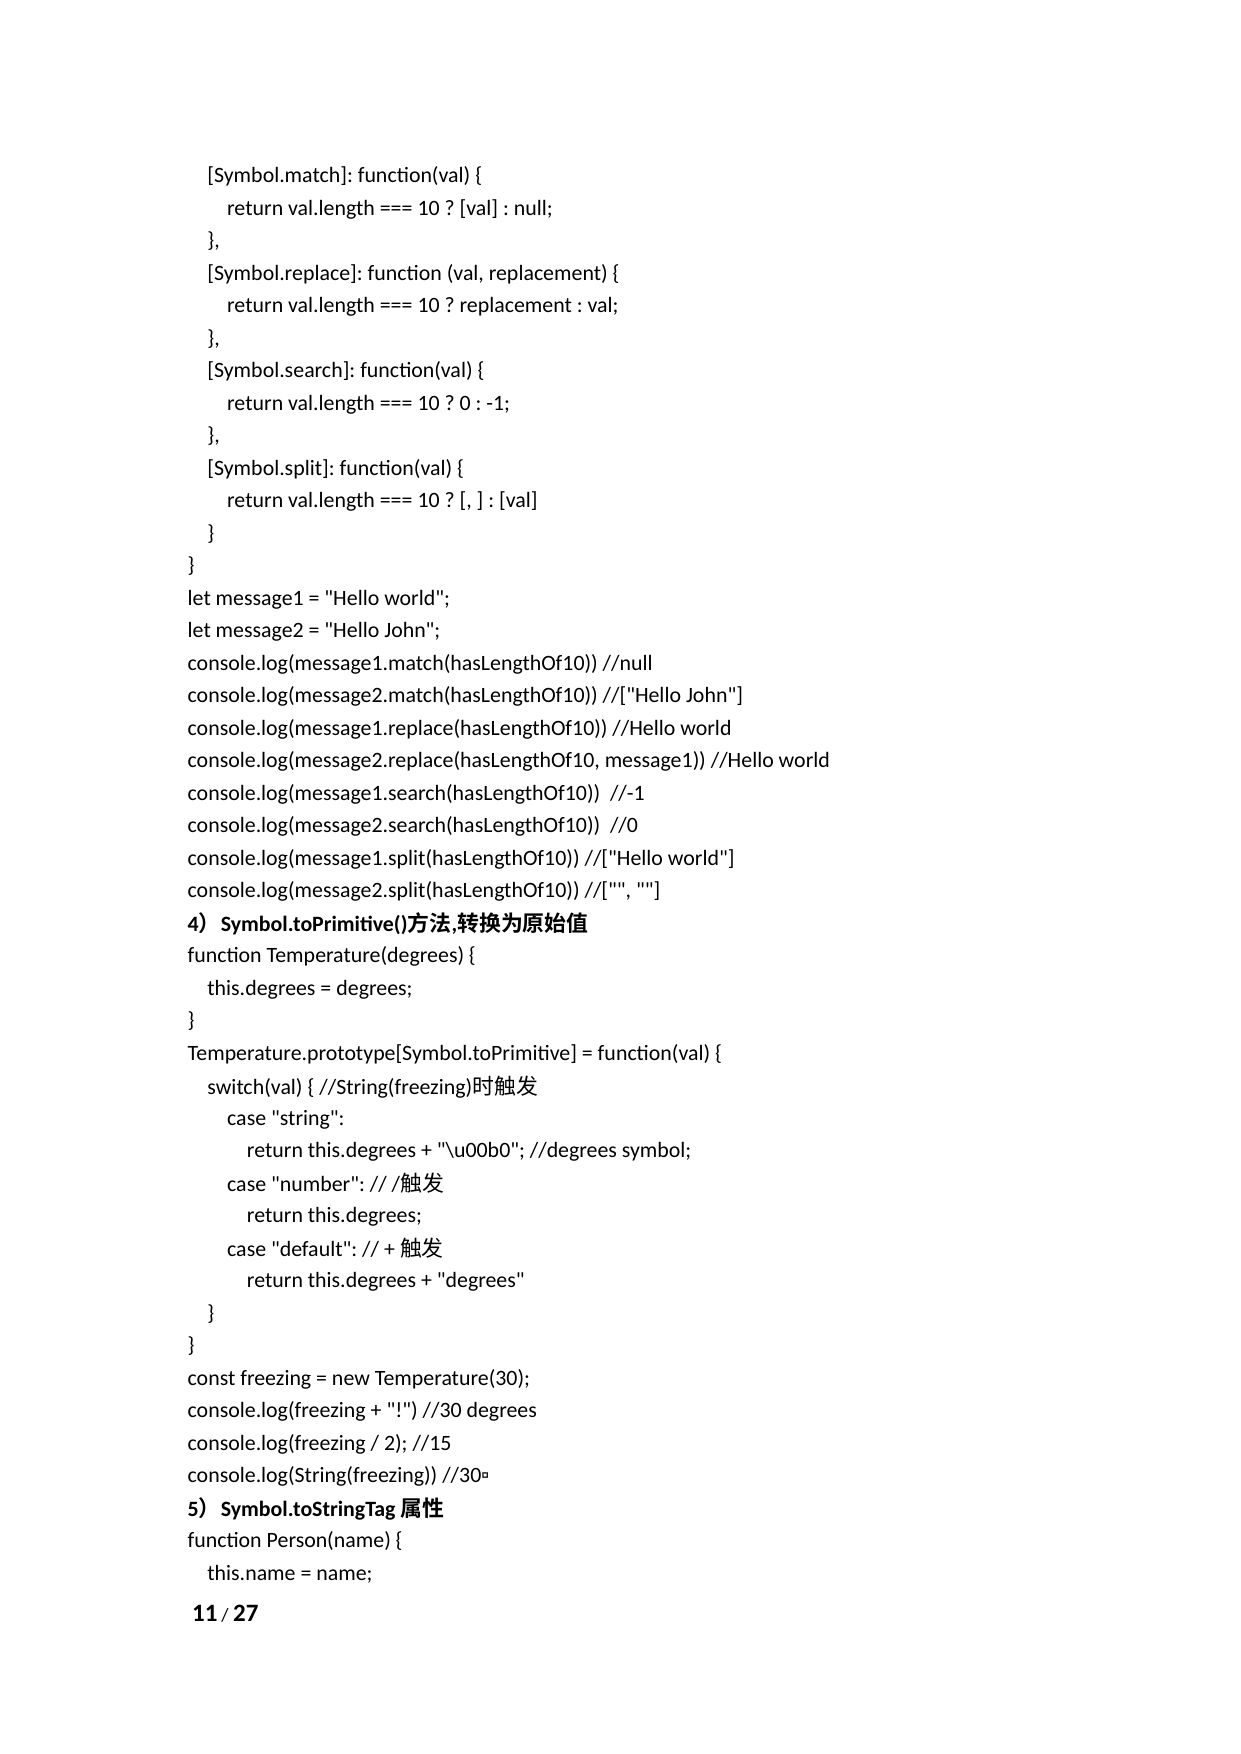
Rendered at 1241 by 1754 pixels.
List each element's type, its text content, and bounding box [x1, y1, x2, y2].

text }, [187, 418, 1053, 451]
text return this.degrees + "degrees" [187, 1263, 1053, 1296]
text console.log(message2.search(hasLengthOf10)) //0 [187, 808, 1053, 841]
text console.log(message1.split(hasLengthOf10)) //["Hello world"] [187, 841, 1053, 873]
text console.log(String(freezing)) //30▫ [187, 1458, 1053, 1491]
text this.degrees = degrees; [187, 971, 1053, 1003]
text } [187, 548, 1053, 581]
text console.log(message1.match(hasLengthOf10)) //null [187, 646, 1053, 678]
text }, [187, 223, 1053, 256]
text [Symbol.replace]: function (val, replacement) { [187, 256, 1053, 288]
text [Symbol.split]: function(val) { [187, 451, 1053, 483]
text 5）Symbol.toStringTag属性 [187, 1491, 1053, 1523]
text function Temperature(degrees) { [187, 938, 1053, 971]
text console.log(freezing + "!") //30 degrees [187, 1393, 1053, 1426]
text console.log(message2.replace(hasLengthOf10, message1)) //Hello world [187, 743, 1053, 776]
text return val.length === 10 ? replacement : val; [187, 288, 1053, 321]
text } [187, 1328, 1053, 1361]
text case "default": // + 触发 [187, 1231, 1053, 1263]
text return val.length === 10 ? 0 : -1; [187, 386, 1053, 418]
text function Person(name) { [187, 1523, 1053, 1556]
text console.log(freezing / 2); //15 [187, 1426, 1053, 1458]
text let message2 = "Hello John"; [187, 613, 1053, 646]
text this.name = name; [187, 1556, 1053, 1588]
text return val.length === 10 ? [val] : null; [187, 191, 1053, 223]
text case "string": [187, 1101, 1053, 1133]
text 4）Symbol.toPrimitive()方法,转换为原始值 [187, 906, 1053, 938]
text console.log(message2.split(hasLengthOf10)) //["", ""] [187, 873, 1053, 906]
text case "number": // /触发 [187, 1166, 1053, 1198]
text [Symbol.match]: function(val) { [187, 158, 1053, 191]
text const freezing = new Temperature(30); [187, 1361, 1053, 1393]
text Temperature.prototype[Symbol.toPrimitive] = function(val) { [187, 1036, 1053, 1068]
text let message1 = "Hello world"; [187, 581, 1053, 613]
text switch(val) { //String(freezing)时触发 [187, 1068, 1053, 1101]
text } [187, 516, 1053, 548]
text return this.degrees + "\u00b0"; //degrees symbol; [187, 1133, 1053, 1166]
text } [187, 1296, 1053, 1328]
text } [187, 1003, 1053, 1036]
text console.log(message1.search(hasLengthOf10)) //-1 [187, 776, 1053, 808]
text }, [187, 321, 1053, 353]
text return val.length === 10 ? [, ] : [val] [187, 483, 1053, 516]
text [Symbol.search]: function(val) { [187, 353, 1053, 386]
text console.log(message1.replace(hasLengthOf10)) //Hello world [187, 711, 1053, 743]
text return this.degrees; [187, 1198, 1053, 1231]
text console.log(message2.match(hasLengthOf10)) //["Hello John"] [187, 678, 1053, 711]
